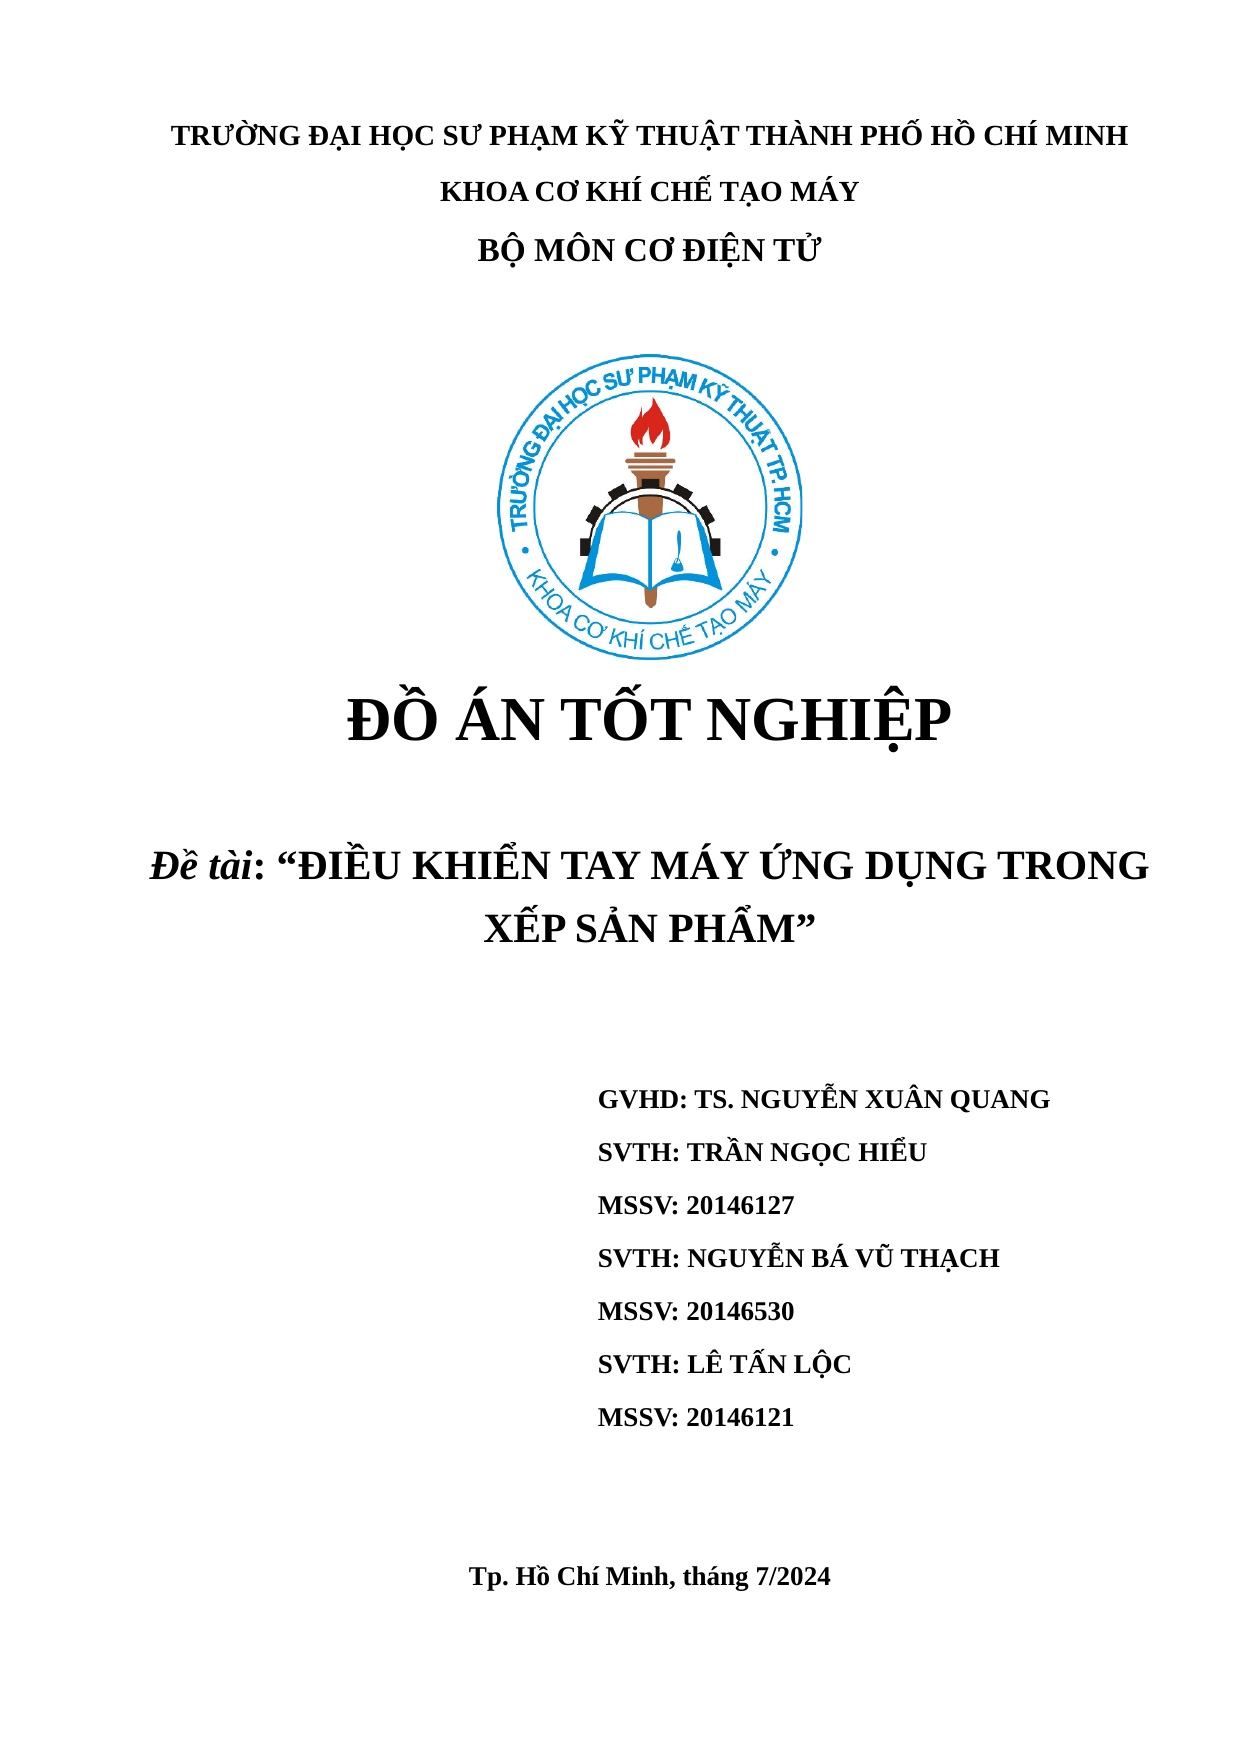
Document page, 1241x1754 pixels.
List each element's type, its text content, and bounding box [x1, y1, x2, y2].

text BỘ MÔN CƠ ĐIỆN TỬ [148, 230, 1152, 268]
text SVTH: NGUYỄN BÁ VŨ THẠCH [598, 1242, 1152, 1273]
picture [664, 354, 803, 486]
text KHOA CƠ KHÍ CHẾ TẠO MÁY [148, 174, 1152, 208]
text ĐỒ ÁN TỐT NGHIỆP [148, 682, 1152, 754]
text GVHD: TS. NGUYỄN XUÂN QUANG [598, 1084, 1152, 1115]
picture [671, 528, 803, 660]
picture [497, 354, 639, 491]
text MSSV: 20146121 [598, 1401, 1152, 1432]
text Đề tài: “ĐIỀU KHIỂN TAY MÁY ỨNG DỤNG TRONG XẾP SẢN PHẨM” [148, 841, 1152, 951]
text SVTH: LÊ TẤN LỘC [598, 1348, 1152, 1379]
text TRƯỜNG ĐẠI HỌC SƯ PHẠM KỸ THUẬT THÀNH PHỐ HỒ CHÍ MINH [148, 118, 1152, 152]
text MSSV: 20146127 [598, 1189, 1152, 1221]
text Tp. Hồ Chí Minh, tháng 7/2024 [148, 1560, 1152, 1591]
text MSSV: 20146530 [598, 1295, 1152, 1326]
picture [497, 358, 803, 660]
text SVTH: TRẦN NGỌC HIỂU [598, 1137, 1152, 1168]
